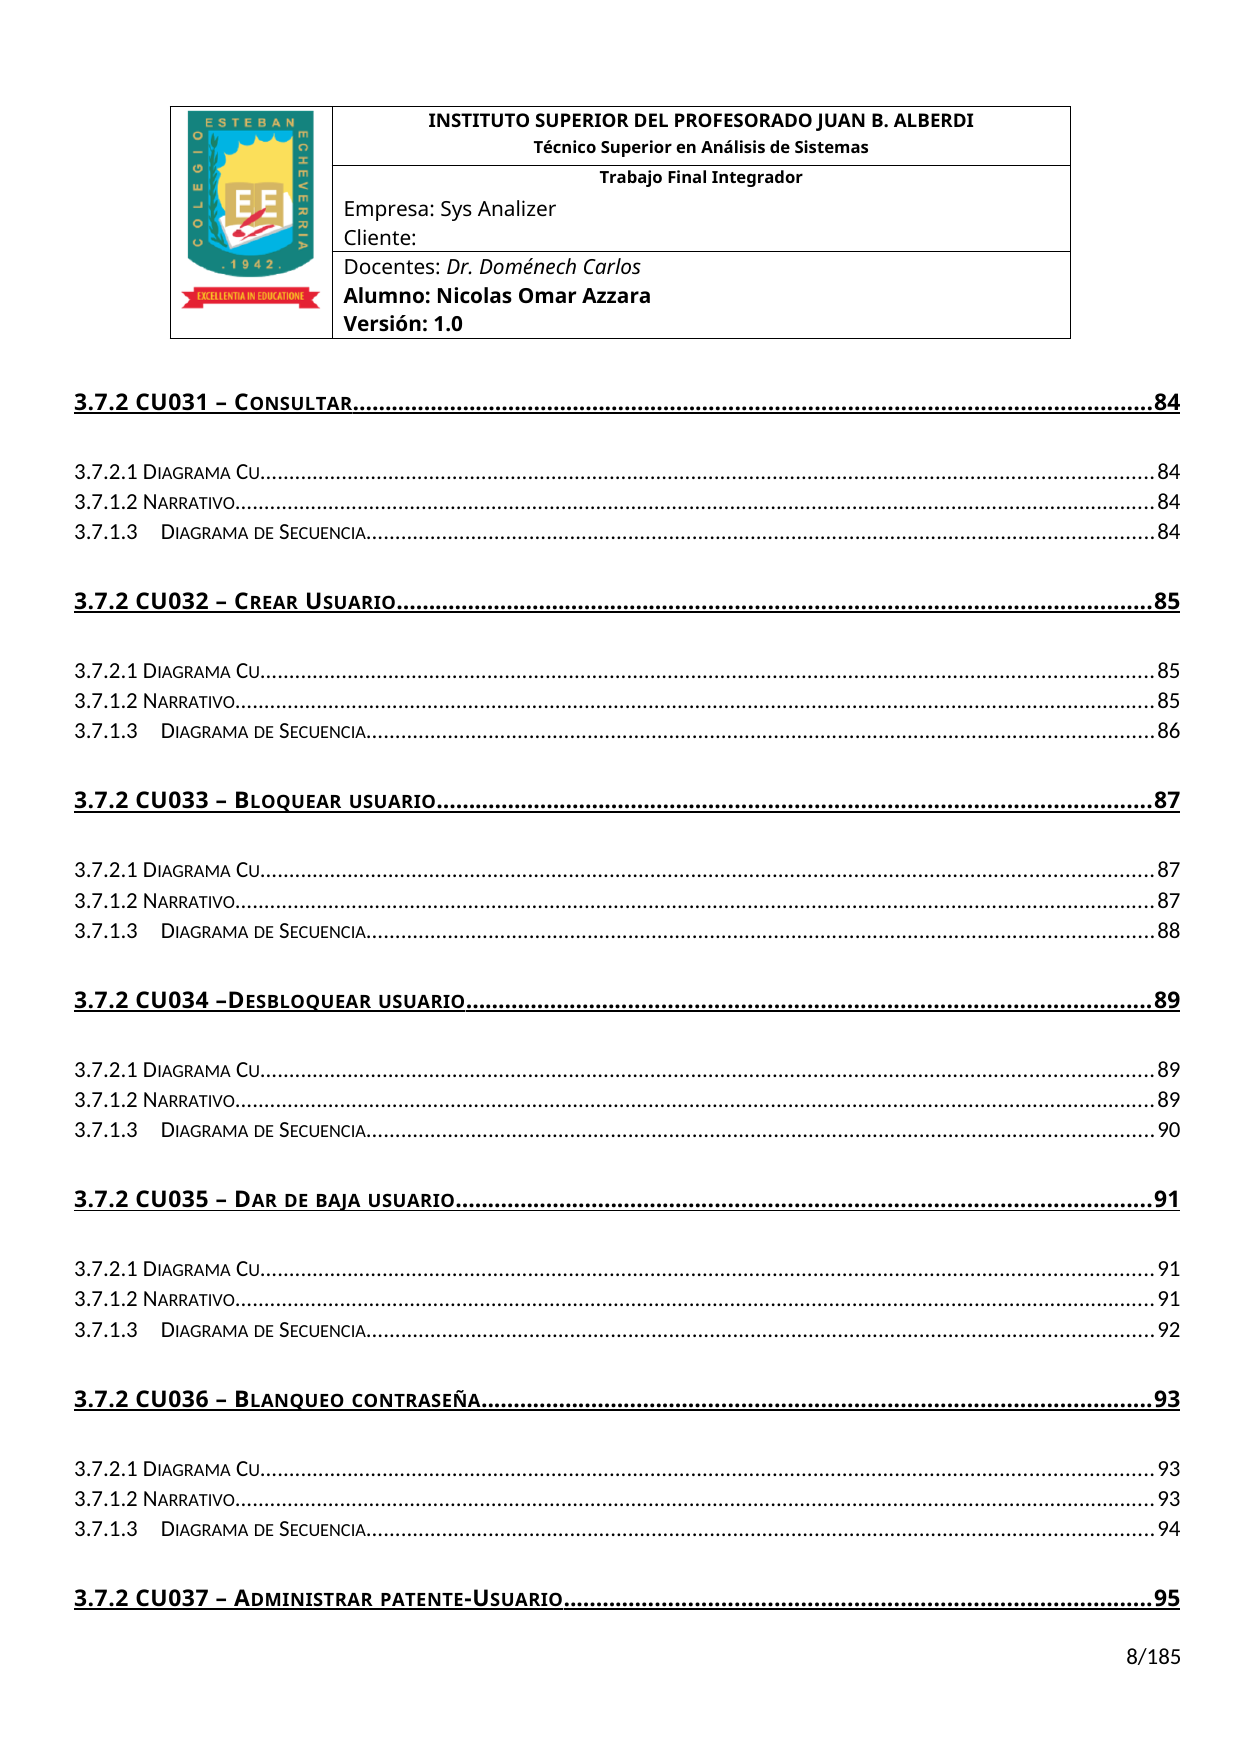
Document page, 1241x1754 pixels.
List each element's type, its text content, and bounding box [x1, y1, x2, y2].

text 3.7.1.2 Narrativo 93 [74, 1484, 1181, 1512]
text 3.7.2 CU034 –Desbloquear usuario 89 [74, 984, 1181, 1015]
text 3.7.2 CU032 – Crear Usuario 85 [74, 585, 1181, 616]
picture [181, 107, 321, 322]
text 3.7.1.2 Narrativo 84 [74, 487, 1181, 515]
text 3.7.1.3 Diagrama de Secuencia 84 [74, 517, 1181, 545]
text 3.7.1.2 Narrativo 87 [74, 886, 1181, 914]
text 3.7.2 CU033 – Bloquear usuario 87 [74, 784, 1181, 816]
text 3.7.2 CU031 – Consultar 84 [74, 386, 1181, 417]
text 3.7.2.1 Diagrama Cu 89 [74, 1055, 1181, 1083]
text 3.7.2 CU035 – Dar de baja usuario 91 [74, 1183, 1181, 1214]
text 3.7.2 CU037 – Administrar patente-Usuario 95 [74, 1582, 1181, 1613]
text 3.7.2.1 Diagrama Cu 87 [74, 856, 1181, 884]
text 3.7.1.3 Diagrama de Secuencia 90 [74, 1115, 1181, 1143]
text 3.7.2.1 Diagrama Cu 85 [74, 656, 1181, 684]
text 3.7.1.3 Diagrama de Secuencia 86 [74, 717, 1181, 745]
text 3.7.2.1 Diagrama Cu 91 [74, 1254, 1181, 1282]
text 3.7.1.2 Narrativo 91 [74, 1284, 1181, 1313]
text 3.7.2 CU036 – Blanqueo contraseña 93 [74, 1382, 1181, 1414]
text 3.7.1.2 Narrativo 85 [74, 686, 1181, 714]
text 3.7.2.1 Diagrama Cu 93 [74, 1454, 1181, 1482]
text 3.7.1.3 Diagrama de Secuencia 92 [74, 1315, 1181, 1343]
text 3.7.1.2 Narrativo 89 [74, 1085, 1181, 1113]
text 3.7.1.3 Diagrama de Secuencia 88 [74, 916, 1181, 944]
text 3.7.1.3 Diagrama de Secuencia 94 [74, 1514, 1181, 1542]
text 3.7.2.1 Diagrama Cu 84 [74, 457, 1181, 485]
